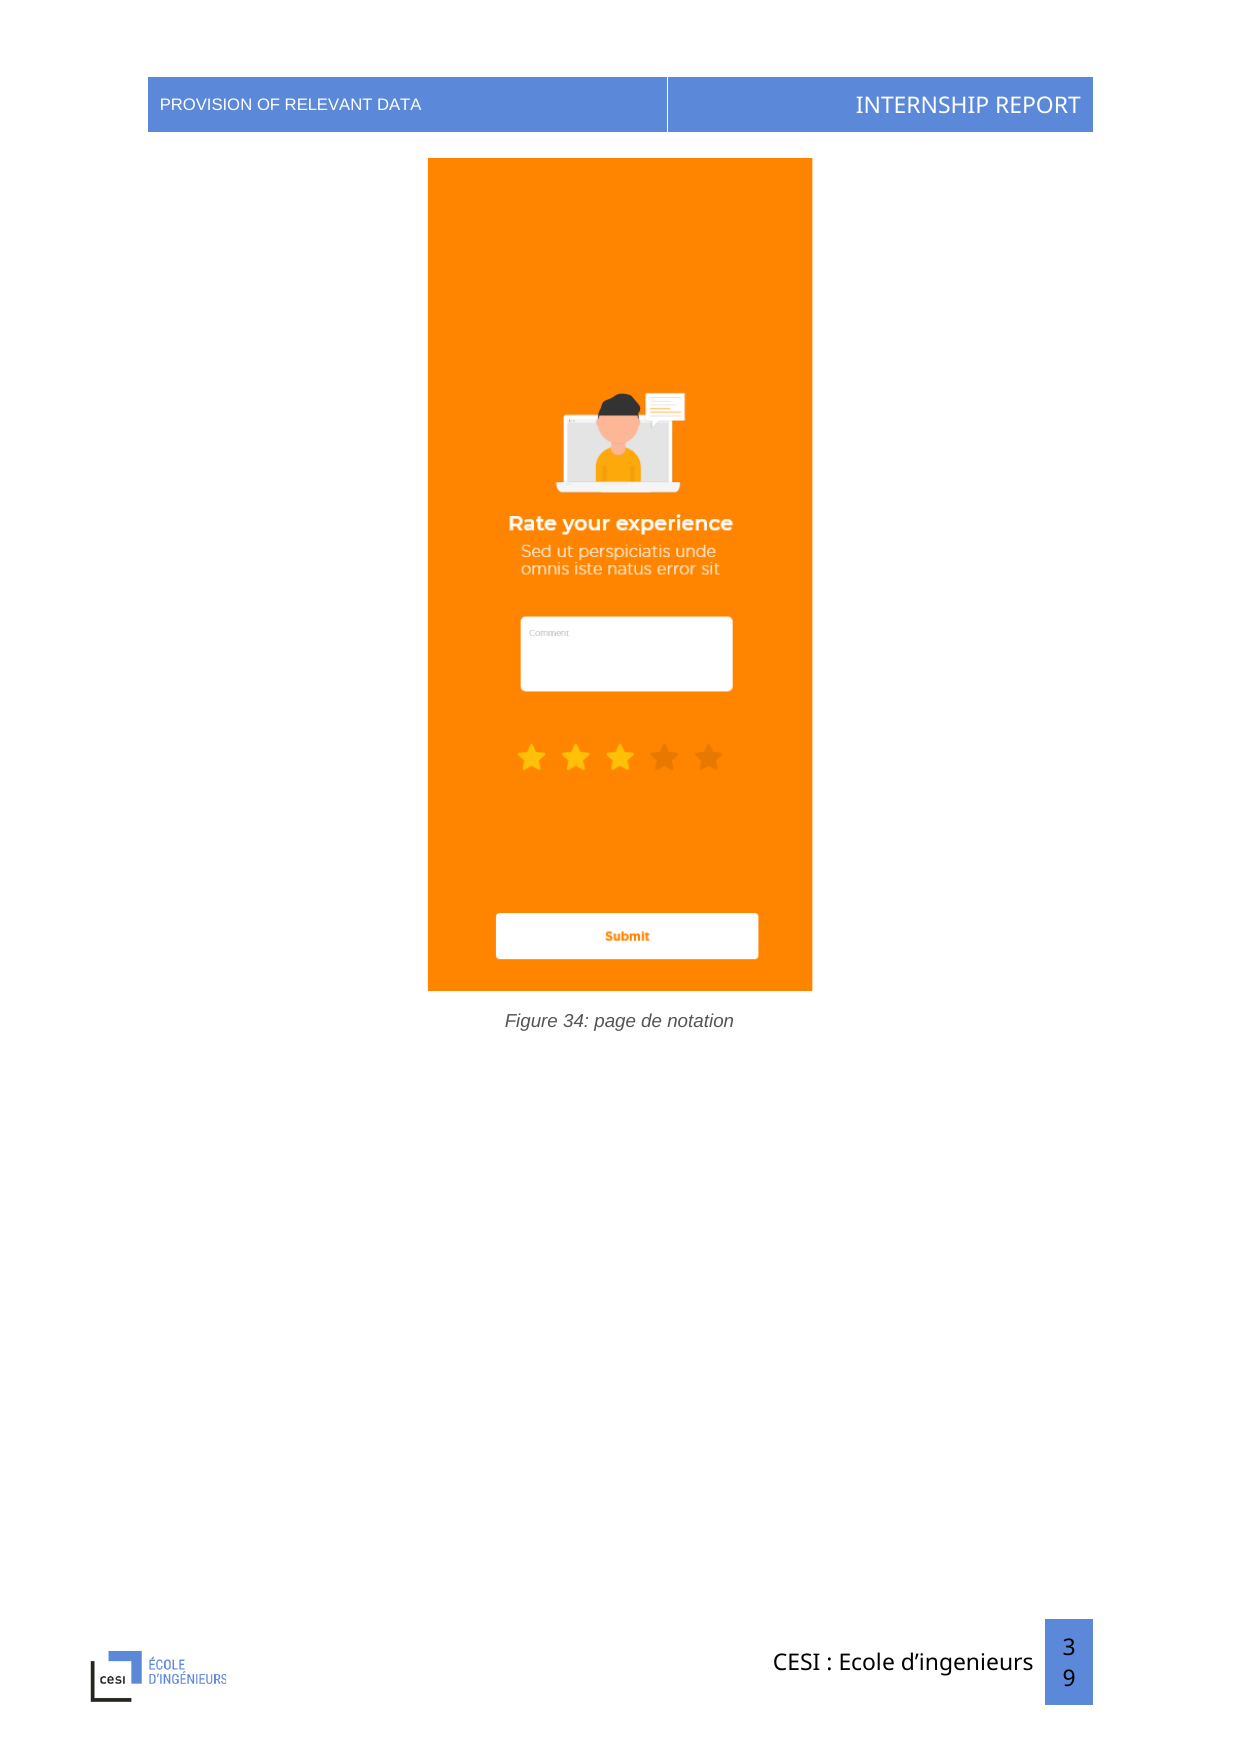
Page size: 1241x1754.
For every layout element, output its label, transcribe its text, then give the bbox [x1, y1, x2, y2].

picture [90, 1651, 227, 1702]
picture [427, 158, 813, 991]
